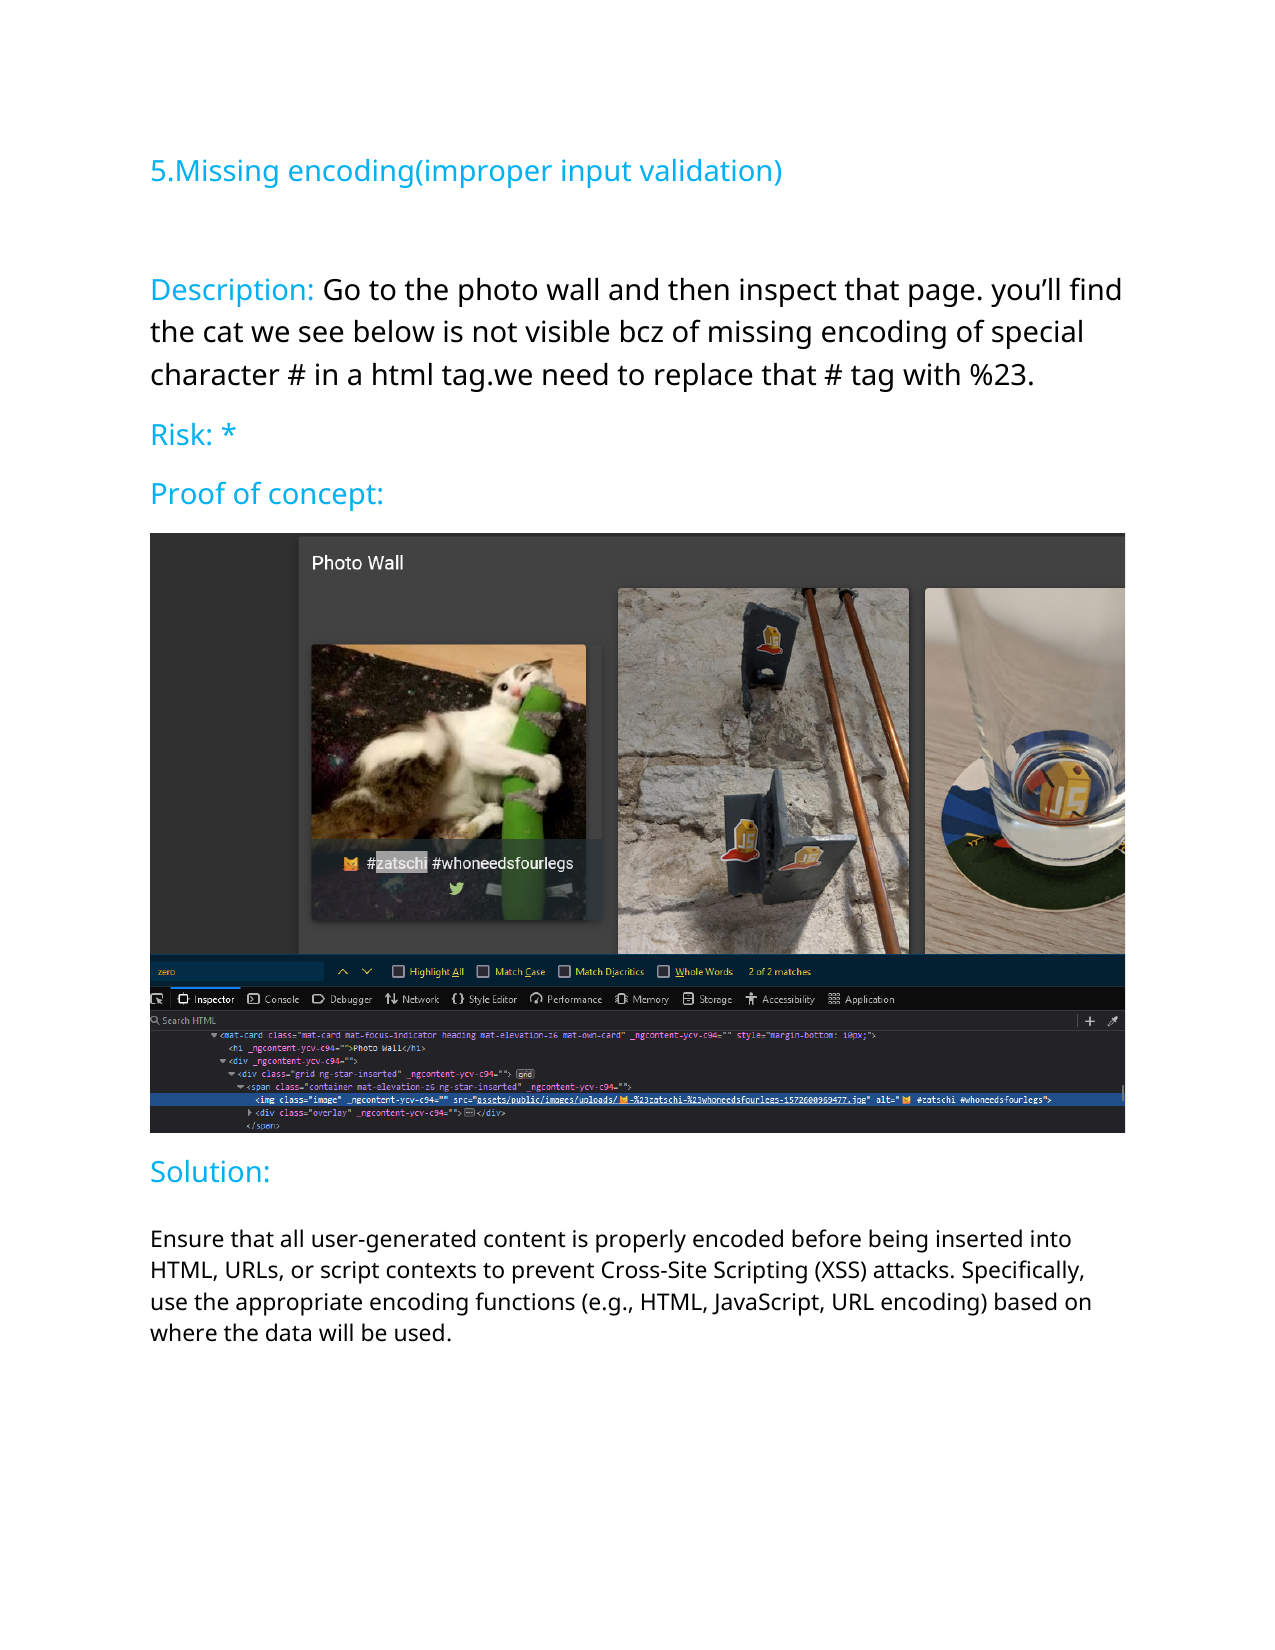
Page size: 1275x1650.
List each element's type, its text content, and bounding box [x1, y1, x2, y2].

text Risk: * [150, 414, 1125, 454]
text 5.Missing encoding(improper input validation) [150, 150, 1125, 190]
text Solution: [150, 1151, 1125, 1191]
text Ensure that all user-generated content is properly encoded before being inserted into HTML, URLs, or script contexts to prevent Cross-Site Scripting (XSS) attacks. Specifically, use the appropriate encoding functions (e.g., HTML, JavaScript, URL encoding) based on where the data will be used. [150, 1223, 1125, 1348]
text Proof of concept: [150, 473, 1125, 513]
text Description: Go to the photo wall and then inspect that page. you’ll find the cat we see below is not visible bcz of missing encoding of special character # in a html tag.we need to replace that # tag with %23. [150, 269, 1125, 394]
picture [150, 533, 1125, 1133]
